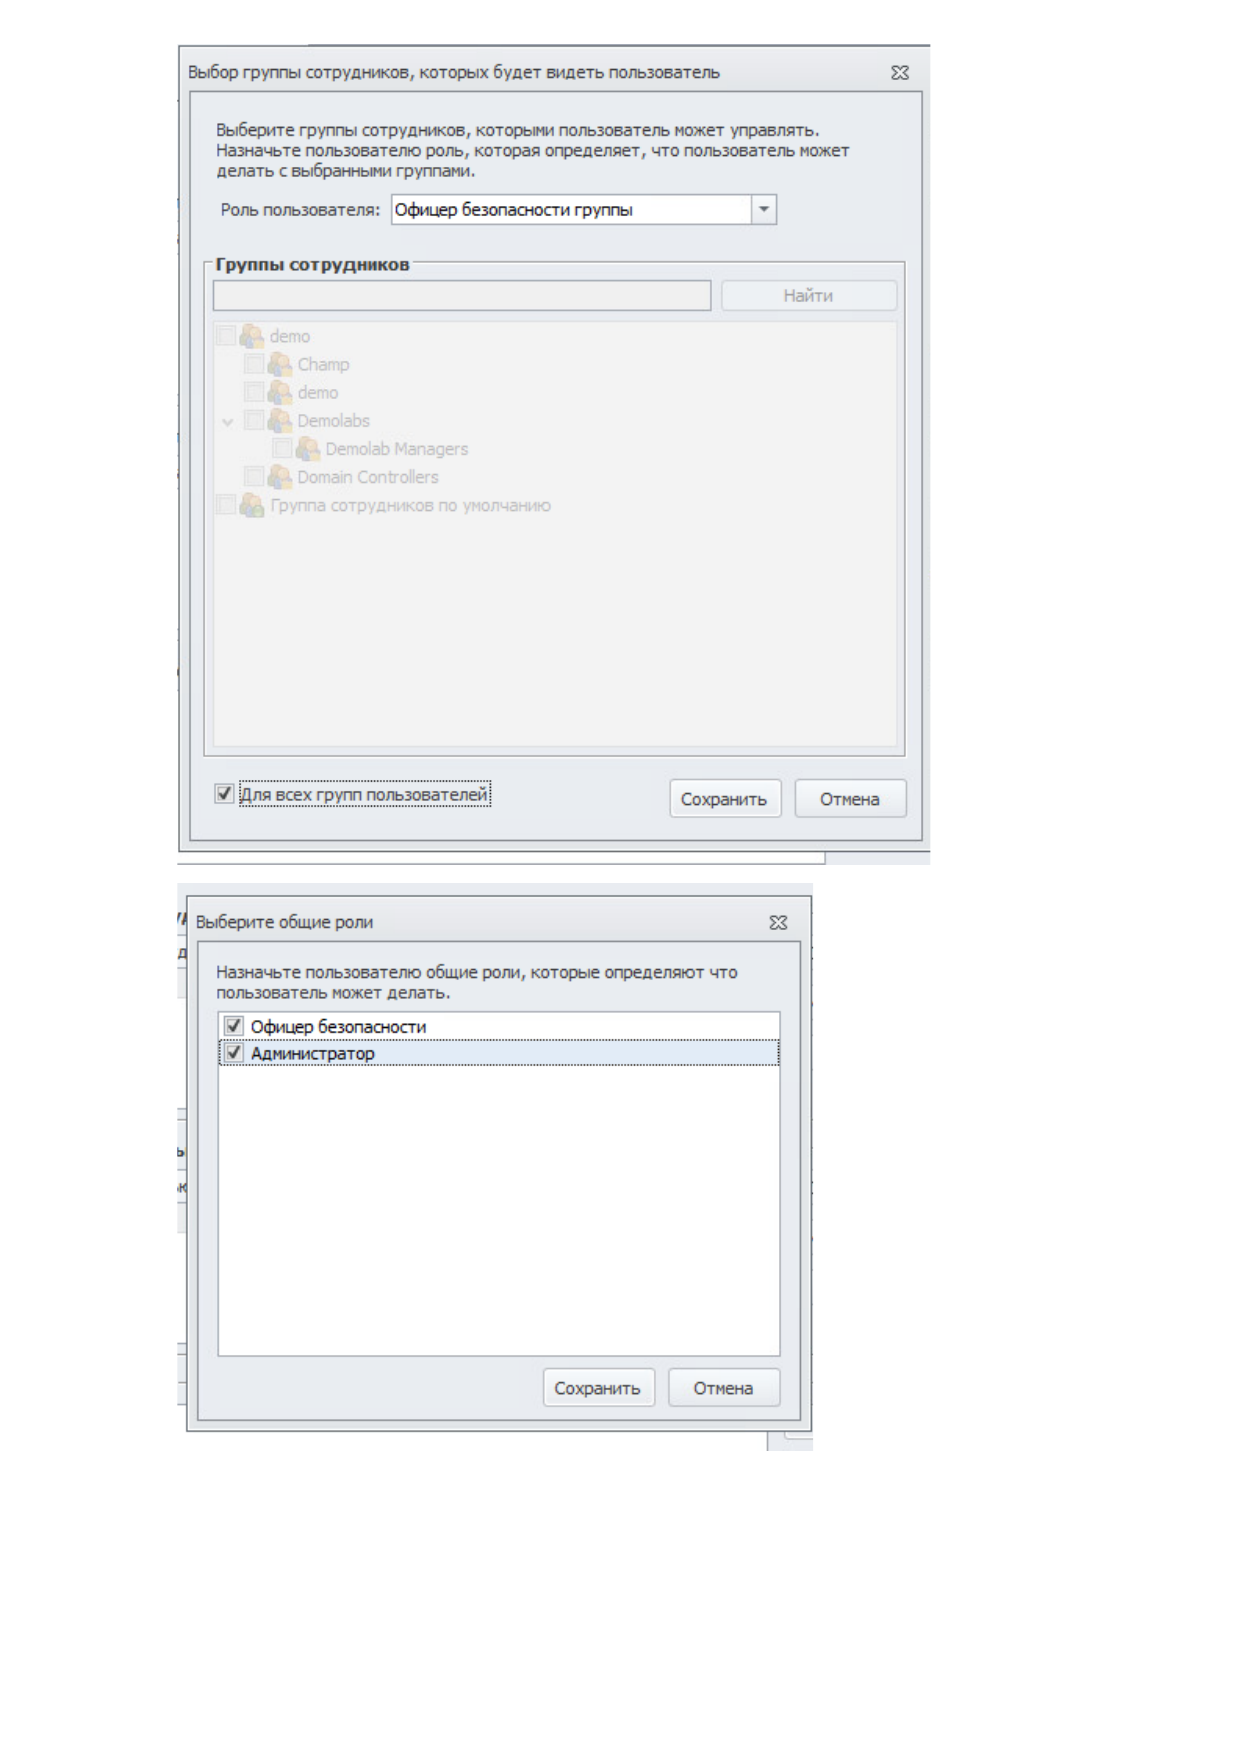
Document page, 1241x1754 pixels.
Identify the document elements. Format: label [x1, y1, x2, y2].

picture [177, 883, 814, 1451]
picture [177, 44, 931, 865]
